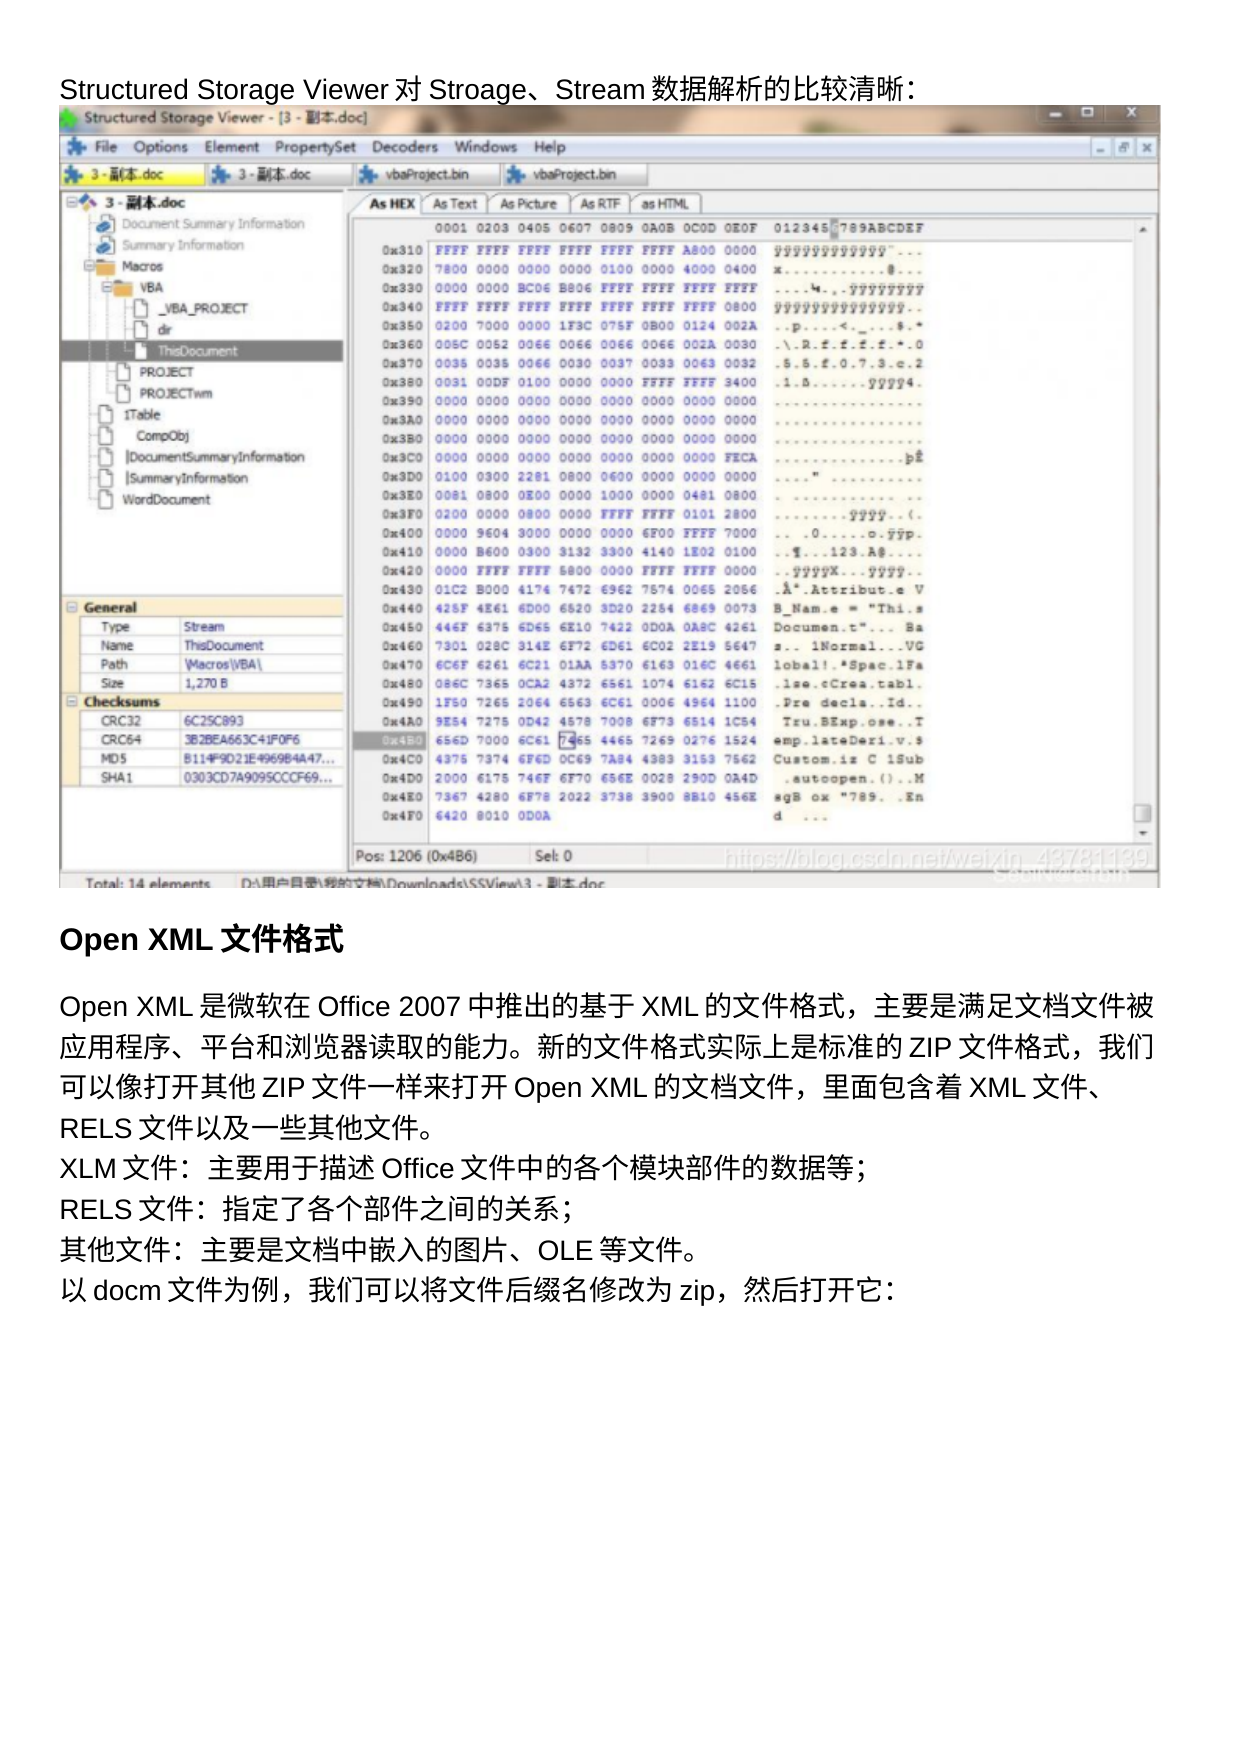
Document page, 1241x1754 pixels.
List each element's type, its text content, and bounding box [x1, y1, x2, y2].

subtitle Open XML文件格式 [59, 913, 1181, 957]
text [59, 982, 1181, 1307]
picture [59, 105, 1164, 888]
